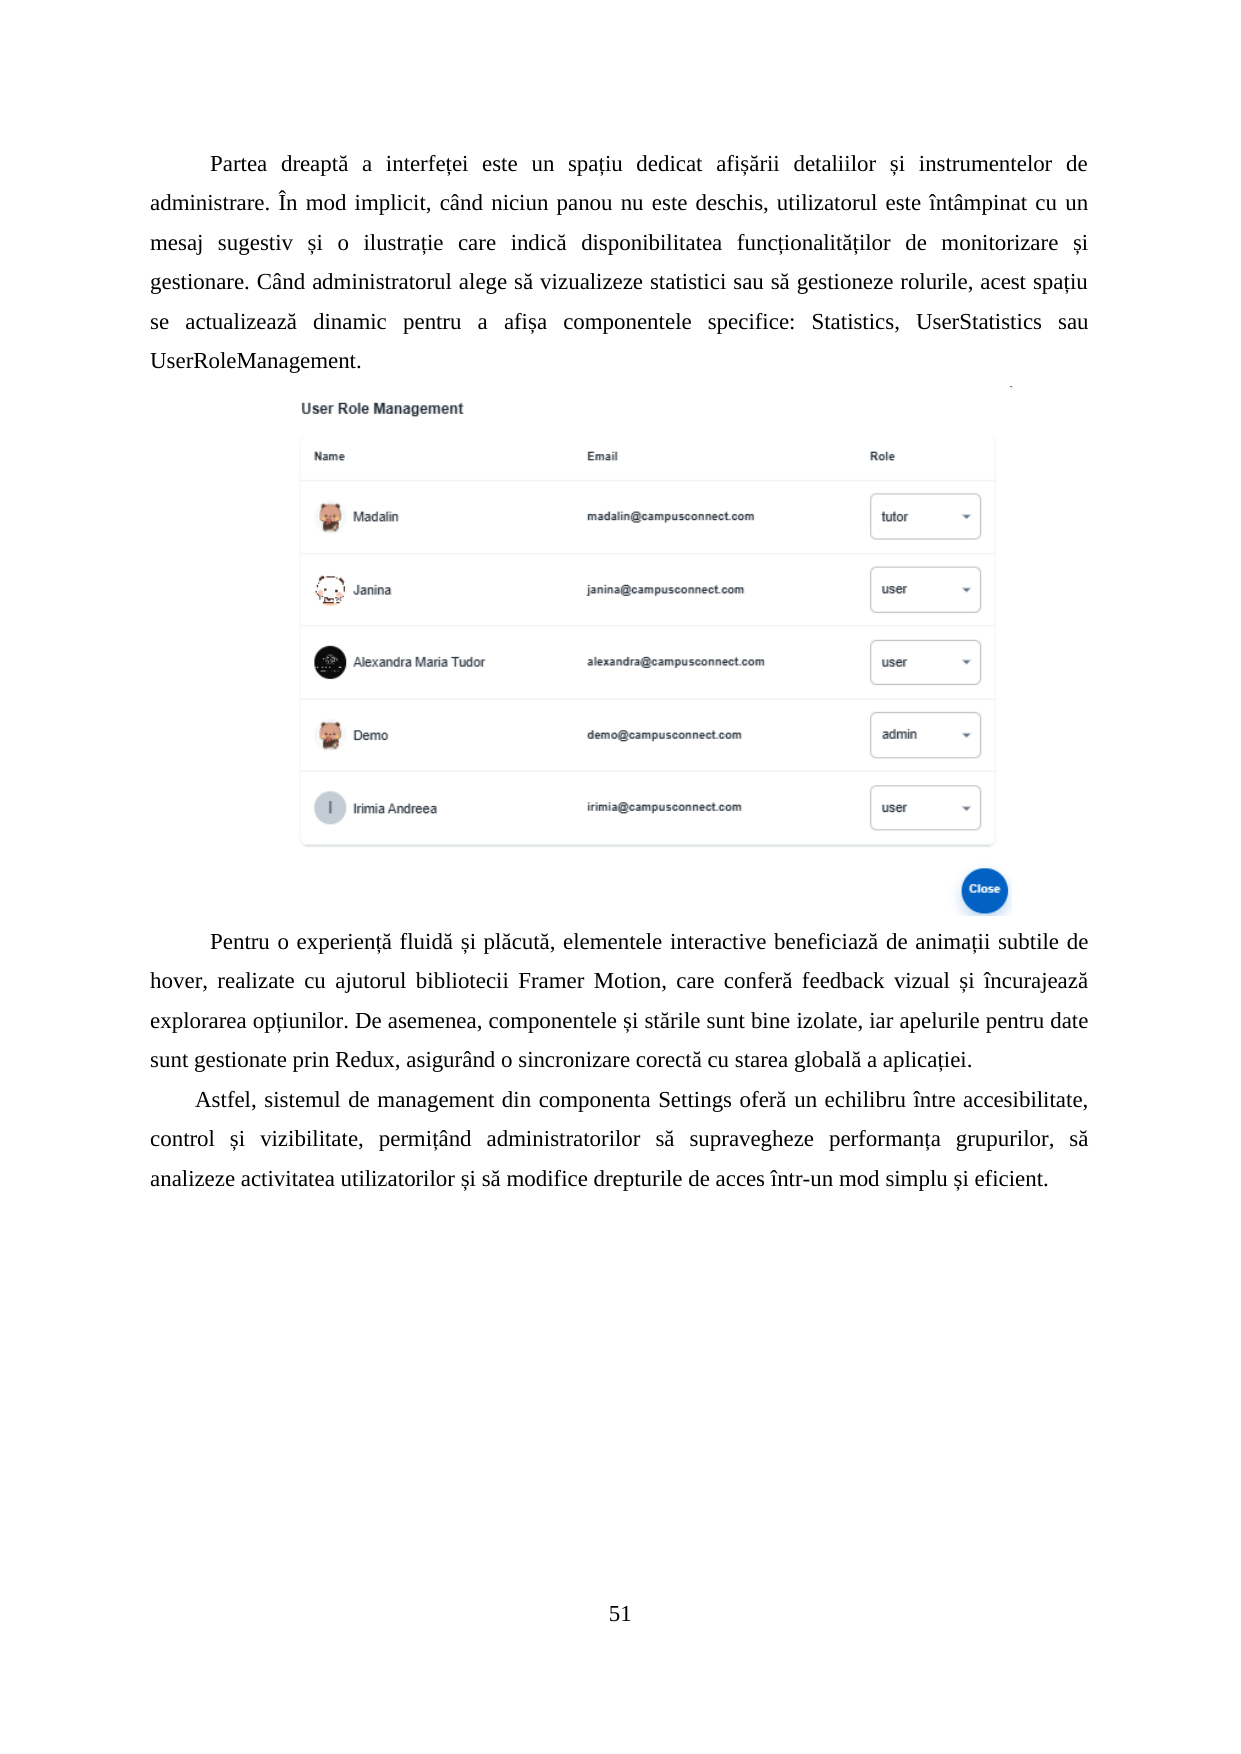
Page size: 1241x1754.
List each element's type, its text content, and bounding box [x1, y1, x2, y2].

text Pentru o experiență fluidă și plăcută, elementele interactive beneficiază de animații subtile de hover, realizate cu ajutorul bibliotecii Framer Motion, care conferă feedback vizual și încurajează explorarea opțiunilor. De asemenea, componentele și stările sunt bine izolate, iar apelurile pentru date sunt gestionate prin Redux, asigurând o sincronizare corectă cu starea globală a aplicației. [150, 928, 1090, 1073]
text Partea dreaptă a interfeței este un spațiu dedicat afișării detaliilor și instrumentelor de administrare. În mod implicit, când niciun panou nu este deschis, utilizatorul este întâmpinat cu un mesaj sugestiv și o ilustrație care indică disponibilitatea funcționalităților de monitorizare și gestionare. Când administratorul alege să vizualizeze statistici sau să gestioneze rolurile, acest spațiu se actualizează dinamic pentru a afișa componentele specifice: Statistics, UserStatistics sau UserRoleManagement. [150, 150, 1090, 374]
text Astfel, sistemul de management din componenta Settings oferă un echilibru între accesibilitate, control și vizibilitate, permițând administratorilor să supravegheze performanța grupurilor, să analizeze activitatea utilizatorilor și să modifice drepturile de acces într-un mod simplu și eficient. [150, 1086, 1090, 1191]
picture [288, 386, 1013, 916]
